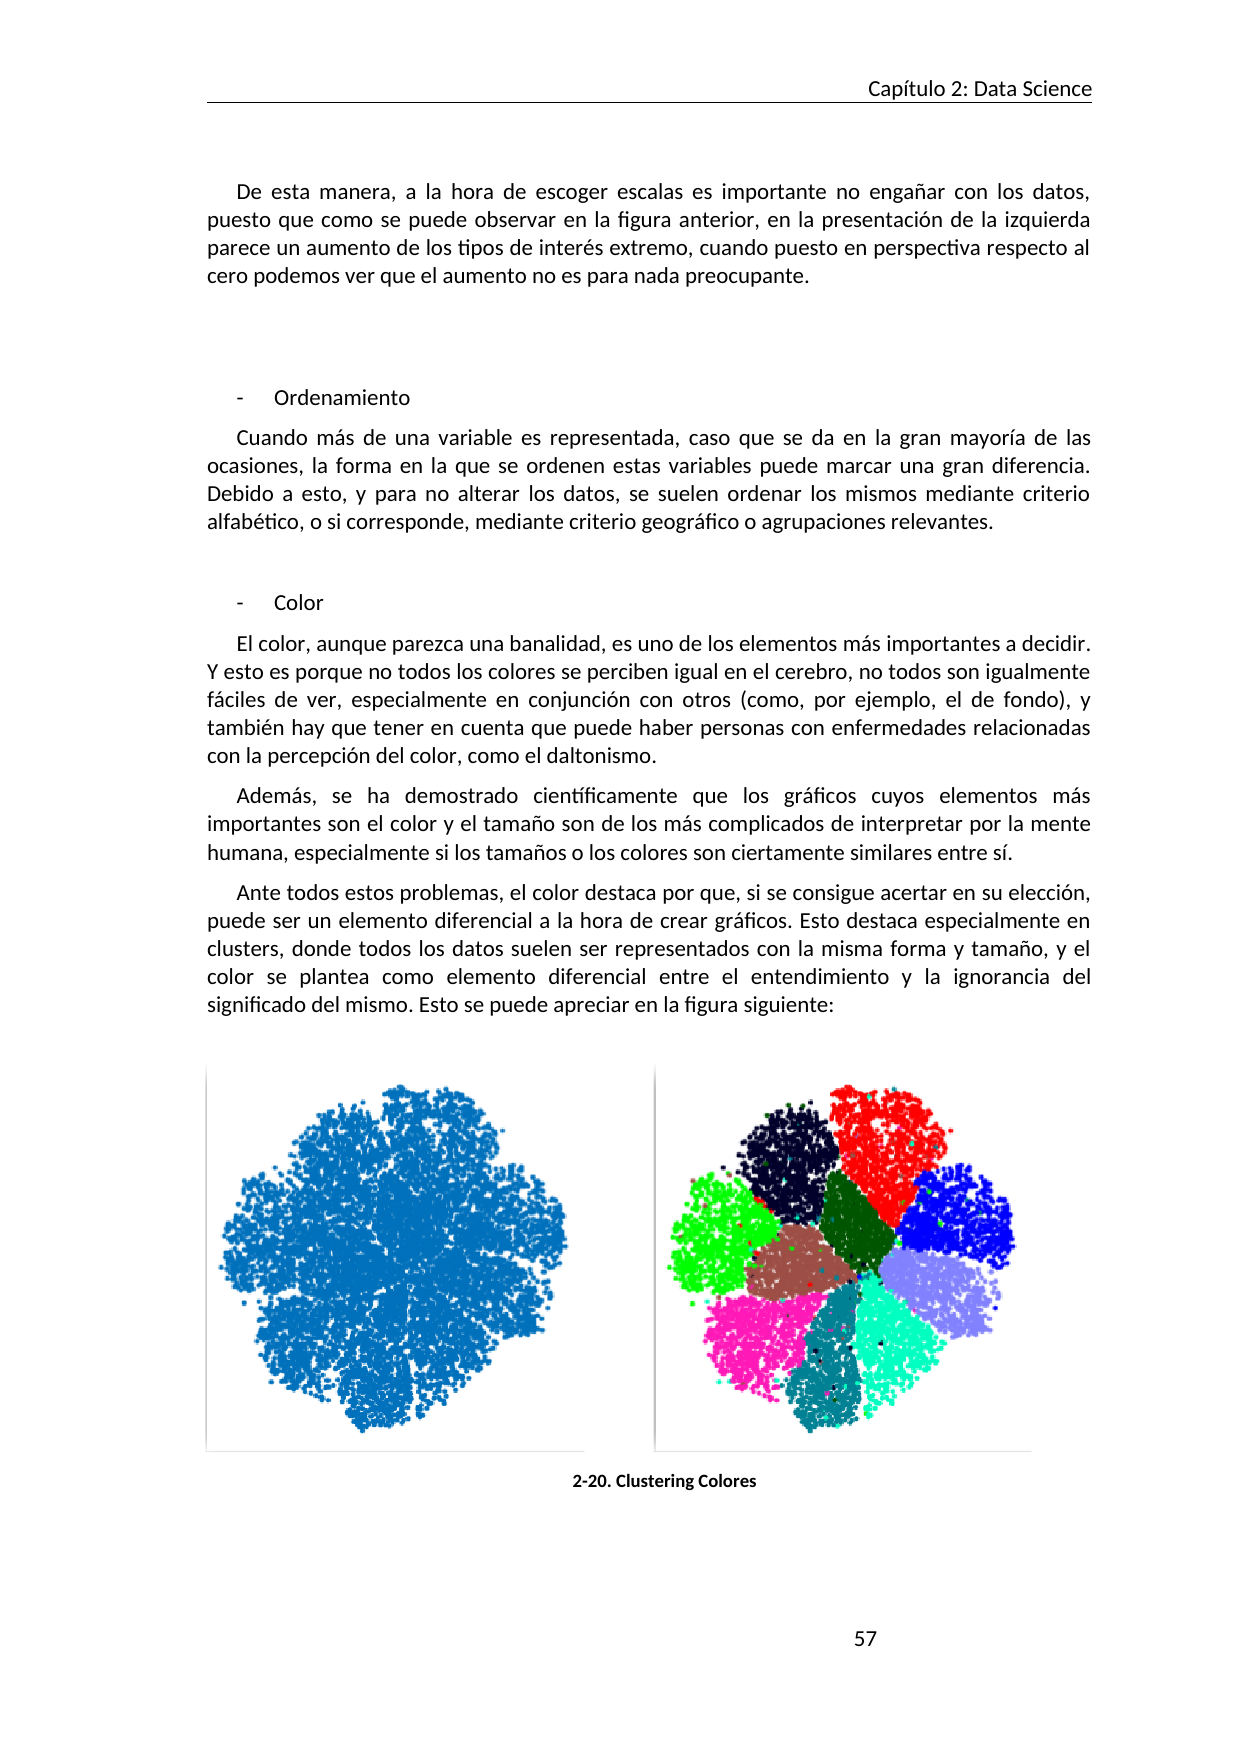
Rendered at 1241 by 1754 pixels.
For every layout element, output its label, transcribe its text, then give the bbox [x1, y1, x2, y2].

text Ante todos estos problemas, el color destaca por que, si se consigue acertar en su elección, puede ser un elemento diferencial a la hora de crear gráficos. Esto destaca especialmente en clusters, donde todos los datos suelen ser representados con la misma forma y tamaño, y el color se plantea como elemento diferencial entre el entendimiento y la ignorancia del significado del mismo. Esto se puede apreciar en la figura siguiente: [207, 878, 1092, 1018]
text Cuando más de una variable es representada, caso que se da en la gran mayoría de las ocasiones, la forma en la que se ordenen estas variables puede marcar una gran diferencia. Debido a esto, y para no alterar los datos, se suelen ordenar los mismos mediante criterio alfabético, o si corresponde, mediante criterio geográfico o agrupaciones relevantes. [207, 423, 1092, 535]
picture [215, 1086, 1047, 1434]
text De esta manera, a la hora de escoger escalas es importante no engañar con los datos, puesto que como se puede observar en la figura anterior, en la presentación de la izquierda parece un aumento de los tipos de interés extremo, cuando puesto en perspectiva respecto al cero podemos ver que el aumento no es para nada preocupante. [207, 177, 1092, 289]
list Ordenamiento [236, 383, 1092, 411]
text El color, aunque parezca una banalidad, es uno de los elementos más importantes a decidir. Y esto es porque no todos los colores se perciben igual en el cerebro, no todos son igualmente fáciles de ver, especialmente en conjunción con otros (como, por ejemplo, el de fondo), y también hay que tener en cuenta que puede haber personas con enfermedades relacionadas con la percepción del color, como el daltonismo. [207, 629, 1092, 769]
list Color [236, 588, 1092, 616]
text Además, se ha demostrado científicamente que los gráficos cuyos elementos más importantes son el color y el tamaño son de los más complicados de interpretar por la mente humana, especialmente si los tamaños o los colores son ciertamente similares entre sí. [207, 782, 1092, 866]
